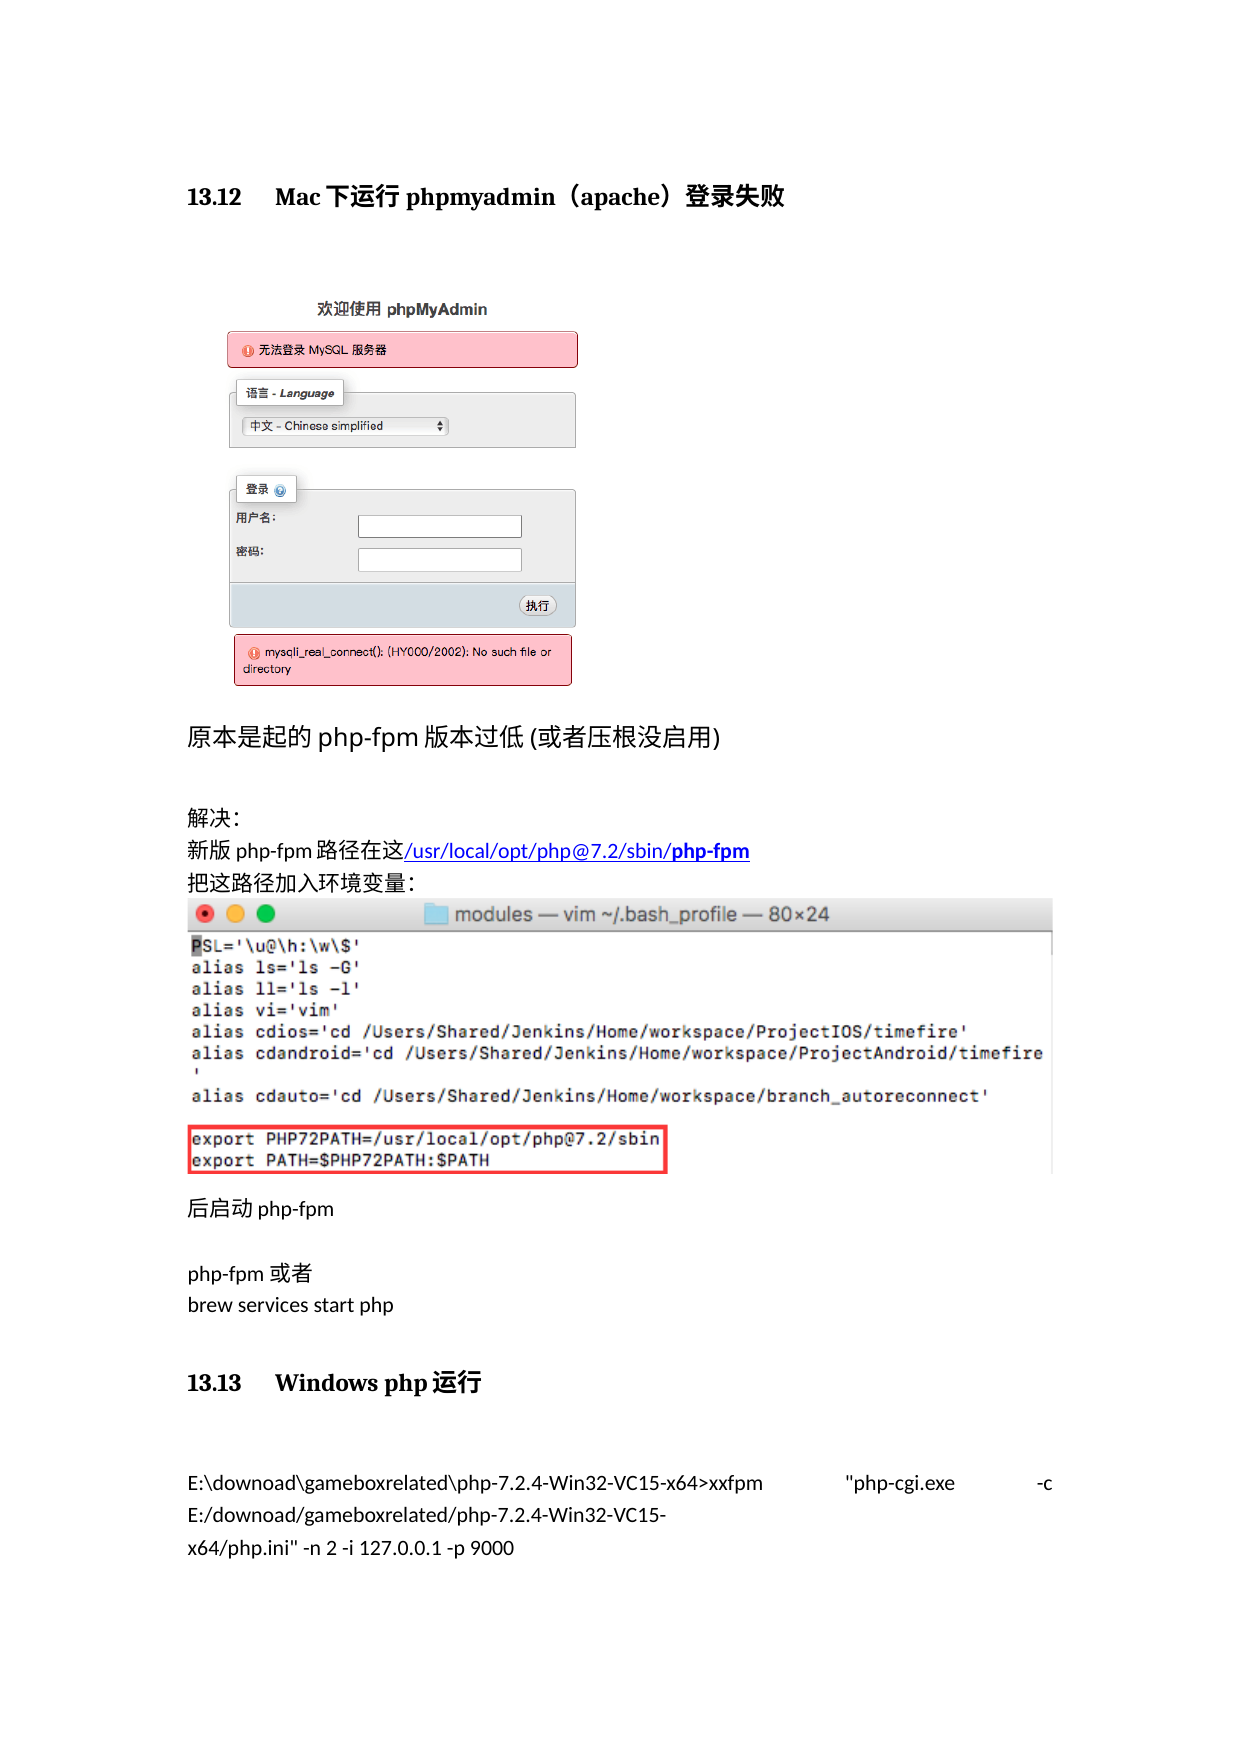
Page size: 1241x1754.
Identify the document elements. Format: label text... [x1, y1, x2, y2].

text 解决： [187, 801, 1053, 833]
text 把这路径加入环境变量： [187, 866, 1053, 898]
text php-fpm 或者 [187, 1256, 1053, 1288]
text 新版php-fpm路径在这/usr/local/opt/php@7.2/sbin/php-fpm [187, 833, 1053, 866]
subtitle Windows php运行 [187, 1348, 1053, 1413]
text 后启动php-fpm [187, 1191, 1053, 1223]
list 原本是起的php-fpm版本过低 (或者压根没启用) [187, 703, 1053, 768]
text x64/php.ini" -n 2 -i 127.0.0.1 -p 9000 [187, 1531, 1053, 1564]
text E:\downoad\gameboxrelated\php-7.2.4-Win32-VC15-x64>xxfpm "php-cgi.exe -c E:/downoad/gameboxrelated/php-7.2.4-Win32-VC15- [187, 1466, 1053, 1531]
text brew services start php [187, 1288, 1053, 1321]
subtitle Mac下运行phpmyadmin（apache）登录失败 [187, 162, 1053, 227]
picture [187, 898, 1053, 1174]
picture [187, 292, 654, 692]
